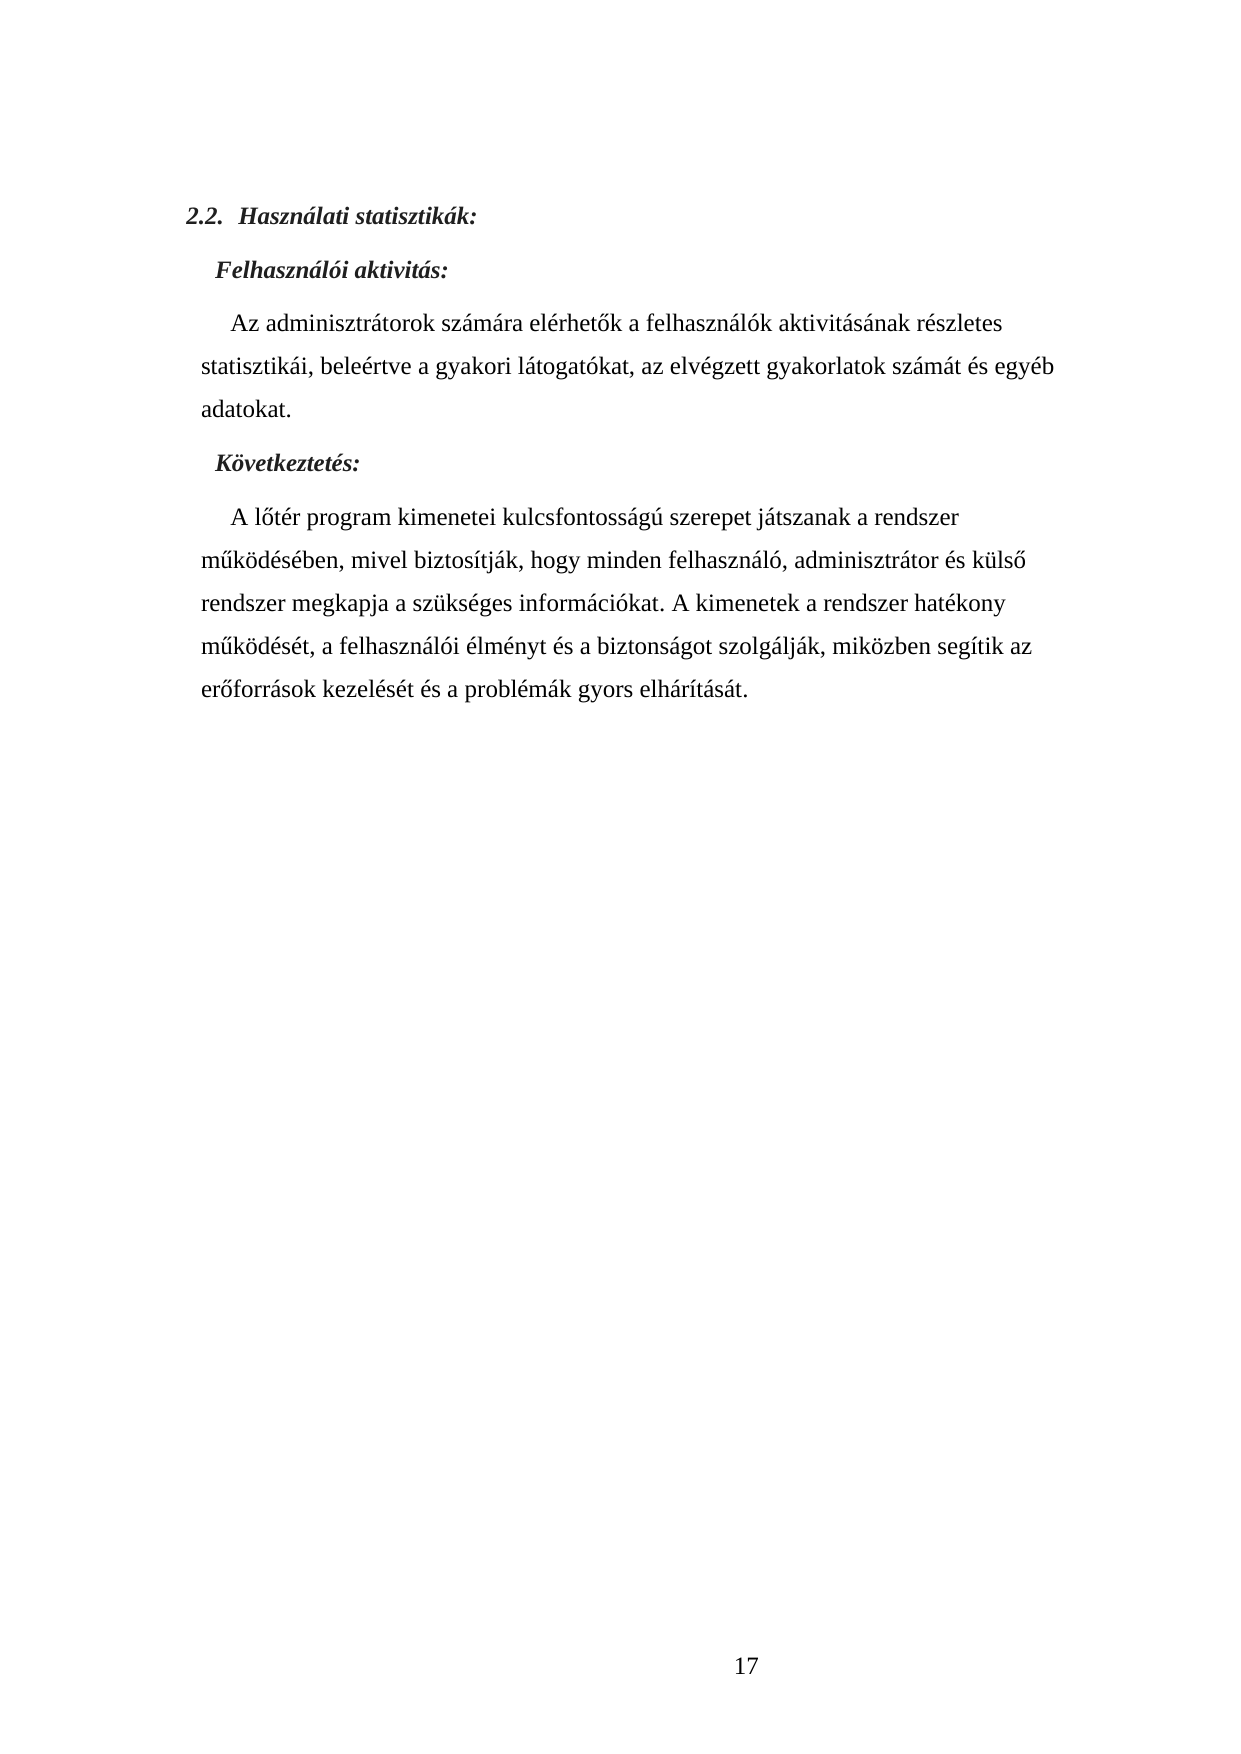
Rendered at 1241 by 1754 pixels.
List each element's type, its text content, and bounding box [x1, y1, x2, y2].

list Használati statisztikák: [186, 201, 1063, 230]
text Az adminisztrátorok számára elérhetők a felhasználók aktivitásának részletes statisztikái, beleértve a gyakori látogatókat, az elvégzett gyakorlatok számát és egyéb adatokat. [201, 308, 1063, 423]
text A lőtér program kimenetei kulcsfontosságú szerepet játszanak a rendszer működésében, mivel biztosítják, hogy minden felhasználó, adminisztrátor és külső rendszer megkapja a szükséges információkat. A kimenetek a rendszer hatékony működését, a felhasználói élményt és a biztonságot szolgálják, miközben segítik az erőforrások kezelését és a problémák gyors elhárítását. [201, 502, 1063, 703]
text Felhasználói aktivitás: [171, 255, 1063, 283]
text Következtetés: [171, 448, 1063, 477]
